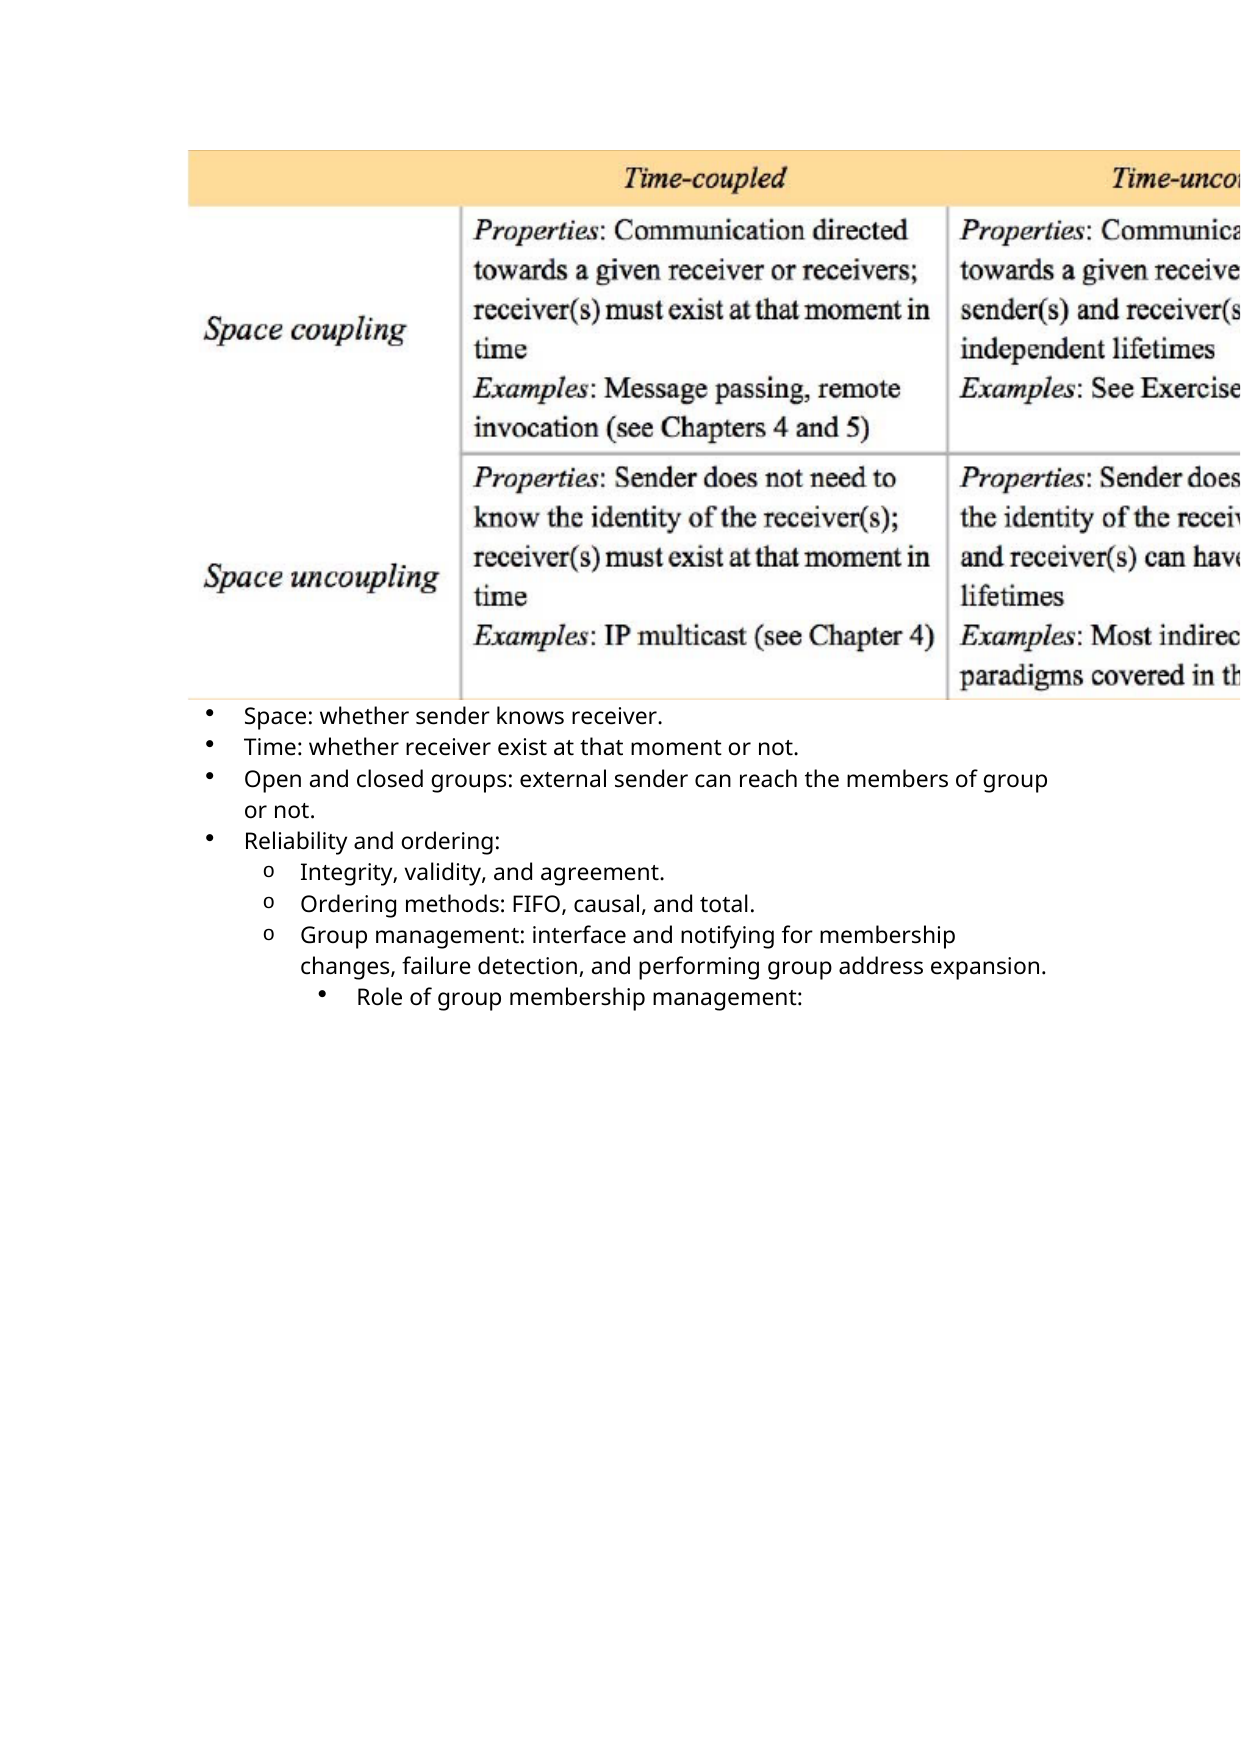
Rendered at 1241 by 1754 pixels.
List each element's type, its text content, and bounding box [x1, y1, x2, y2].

list Integrity, validity, and agreement. [262, 856, 1053, 887]
list Time: whether receiver exist at that moment or not. [206, 731, 1053, 762]
picture [187, 150, 1241, 700]
list Role of group membership management: [319, 981, 1053, 1012]
list Group management: interface and notifying for membership changes, failure detection, and performing group address expansion. [262, 919, 1053, 981]
list Reliability and ordering: [206, 825, 1053, 856]
list Space: whether sender knows receiver. [206, 700, 1053, 731]
list Ordering methods: FIFO, causal, and total. [262, 887, 1053, 919]
list Open and closed groups: external sender can reach the members of group or not. [206, 762, 1053, 825]
